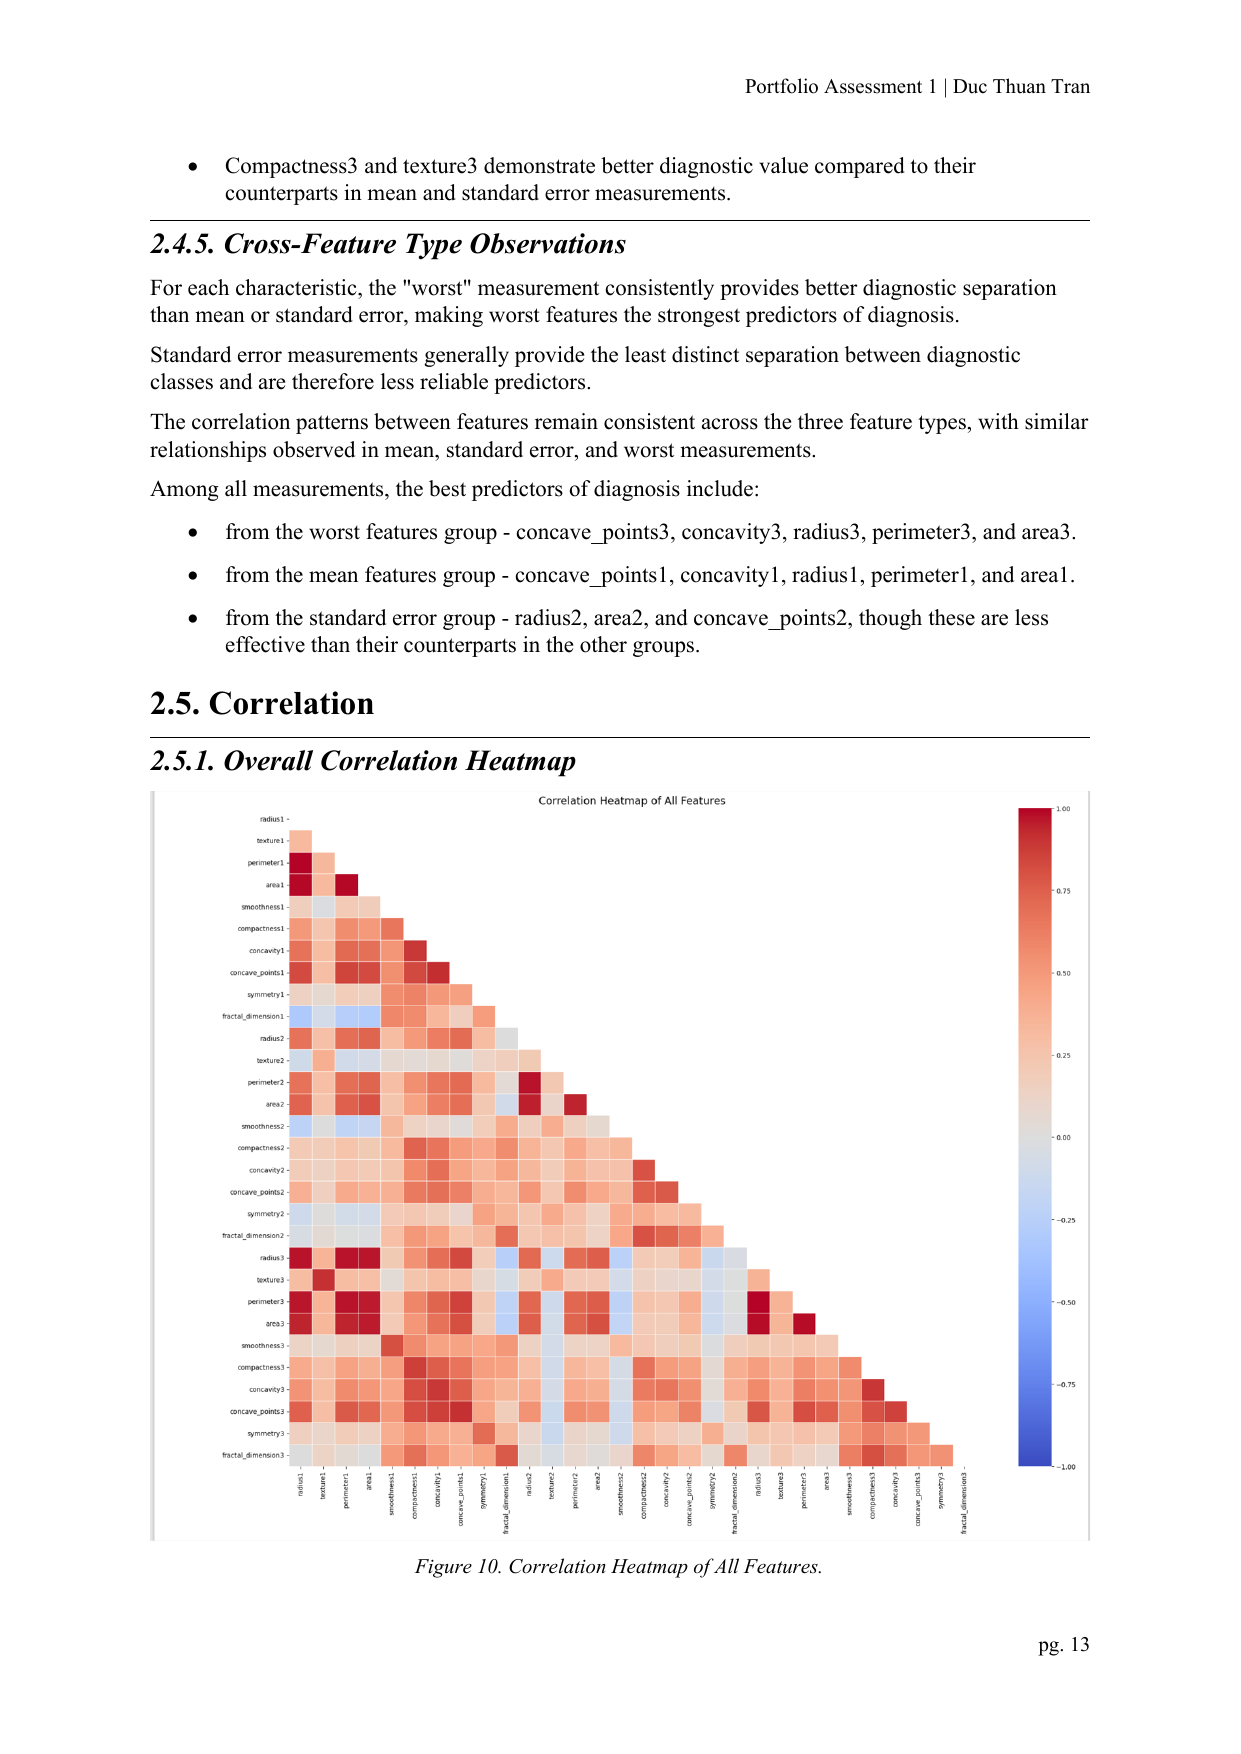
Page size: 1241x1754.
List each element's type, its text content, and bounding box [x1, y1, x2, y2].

text Among all measurements, the best predictors of diagnosis include: [150, 476, 1090, 502]
subtitle 2.4.5. Cross-Feature Type Observations [150, 221, 1090, 259]
text Standard error measurements generally provide the least distinct separation between diagnostic classes and are therefore less reliable predictors. [150, 342, 1090, 395]
subtitle 2.5.1. Overall Correlation Heatmap [150, 738, 1090, 776]
picture [150, 791, 1091, 1541]
list Compactness3 and texture3 demonstrate better diagnostic value compared to their counterparts in mean and standard error measurements. [187, 150, 1090, 206]
list from the standard error group - radius2, area2, and concave_points2, though these are less effective than their counterparts in the other groups. [187, 602, 1090, 657]
text The correlation patterns between features remain consistent across the three feature types, with similar relationships observed in mean, standard error, and worst measurements. [150, 409, 1090, 462]
list from the worst features group - concave_points3, concavity3, radius3, perimeter3, and area3. [187, 516, 1090, 544]
list from the mean features group - concave_points1, concavity1, radius1, perimeter1, and area1. [187, 559, 1090, 587]
subtitle 2.5. Correlation [150, 684, 1090, 721]
text Figure 10. Correlation Heatmap of All Features. [150, 1555, 1090, 1578]
text For each characteristic, the "worst" measurement consistently provides better diagnostic separation than mean or standard error, making worst features the strongest predictors of diagnosis. [150, 274, 1090, 327]
